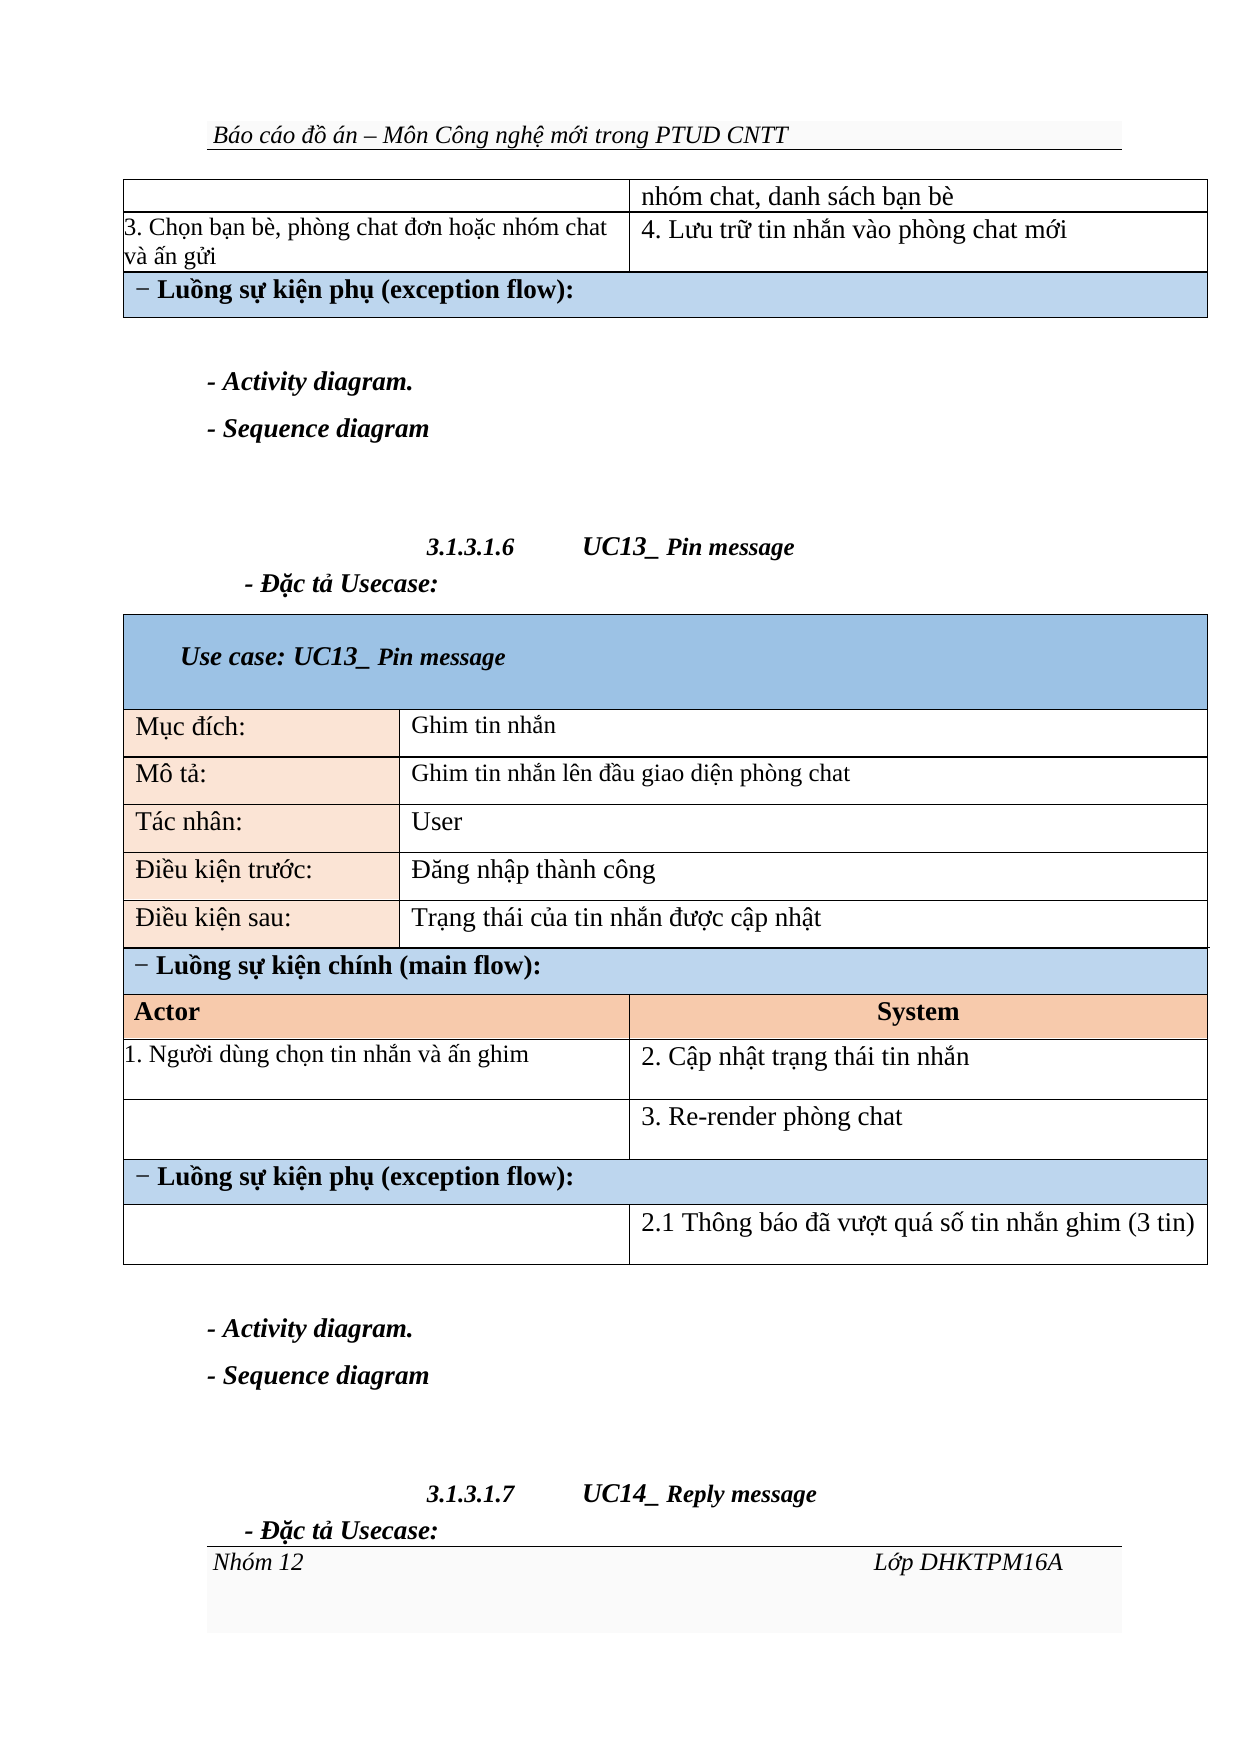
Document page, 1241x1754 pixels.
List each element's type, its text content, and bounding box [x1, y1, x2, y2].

table_cell Mô tả: [124, 758, 399, 804]
table_cell User [400, 805, 1207, 852]
table_cell 3. Re-render phòng chat [630, 1100, 1207, 1158]
text - Activity diagram. [207, 365, 1122, 396]
table_cell Tác nhân: [124, 805, 399, 852]
table_cell Mục đích: [124, 710, 399, 756]
text - Activity diagram. [207, 1312, 1122, 1343]
subtitle UC13_ Pin message [368, 530, 1122, 561]
table_cell Điều kiện sau: [124, 901, 399, 947]
table_cell System [630, 995, 1207, 1038]
table_cell Actor [124, 995, 629, 1038]
table_cell − Luồng sự kiện phụ (exception flow): [124, 273, 1207, 317]
table_cell − Luồng sự kiện chính (main flow): [124, 949, 1207, 994]
table_cell Điều kiện trước: [124, 853, 399, 899]
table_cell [124, 180, 629, 211]
text - Sequence diagram [207, 1359, 1122, 1390]
table_cell 1. Người dùng chọn tin nhắn và ấn ghim [124, 1040, 629, 1098]
table_cell [124, 1100, 629, 1158]
text - Đặc tả Usecase: [235, 1514, 1122, 1546]
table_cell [630, 180, 1207, 211]
table_cell 4. Lưu trữ tin nhắn vào phòng chat mới [630, 213, 1207, 271]
subtitle UC14_ Reply message [368, 1477, 1122, 1508]
table_cell [124, 1205, 629, 1264]
table_cell Đăng nhập thành công [400, 853, 1207, 899]
table_cell 3. Chọn bạn bè, phòng chat đơn hoặc nhóm chat và ấn gửi [124, 213, 629, 271]
table_cell − Luồng sự kiện phụ (exception flow): [124, 1160, 1207, 1204]
text - Sequence diagram [207, 412, 1122, 443]
table_cell 2. Cập nhật trạng thái tin nhắn [630, 1040, 1207, 1098]
table_cell Ghim tin nhắn [400, 710, 1207, 756]
text - Đặc tả Usecase: [235, 567, 1122, 598]
table_cell Trạng thái của tin nhắn được cập nhật [400, 901, 1207, 947]
table_cell Ghim tin nhắn lên đầu giao diện phòng chat [400, 758, 1207, 804]
table_header Use case: UC13_ Pin message [124, 615, 1207, 709]
table_cell 2.1 Thông báo đã vượt quá số tin nhắn ghim (3 tin) [630, 1205, 1207, 1264]
